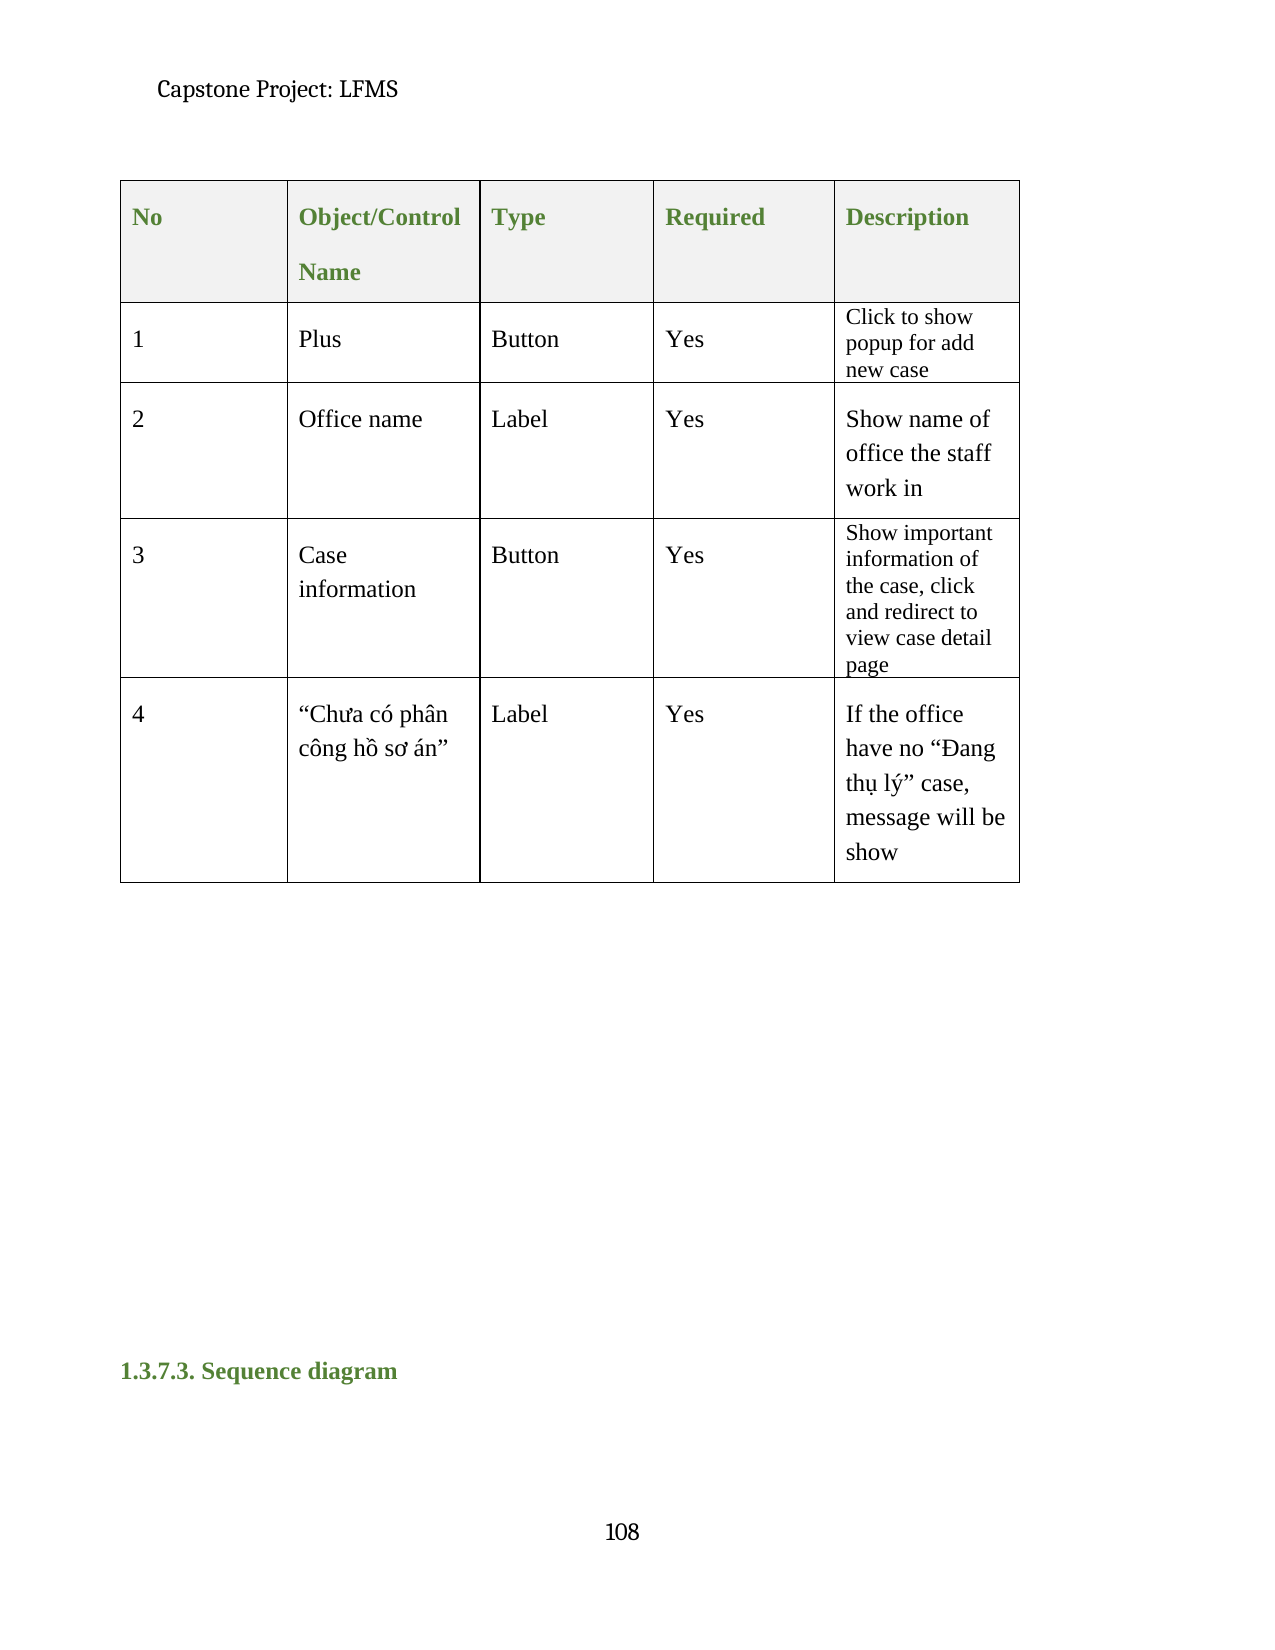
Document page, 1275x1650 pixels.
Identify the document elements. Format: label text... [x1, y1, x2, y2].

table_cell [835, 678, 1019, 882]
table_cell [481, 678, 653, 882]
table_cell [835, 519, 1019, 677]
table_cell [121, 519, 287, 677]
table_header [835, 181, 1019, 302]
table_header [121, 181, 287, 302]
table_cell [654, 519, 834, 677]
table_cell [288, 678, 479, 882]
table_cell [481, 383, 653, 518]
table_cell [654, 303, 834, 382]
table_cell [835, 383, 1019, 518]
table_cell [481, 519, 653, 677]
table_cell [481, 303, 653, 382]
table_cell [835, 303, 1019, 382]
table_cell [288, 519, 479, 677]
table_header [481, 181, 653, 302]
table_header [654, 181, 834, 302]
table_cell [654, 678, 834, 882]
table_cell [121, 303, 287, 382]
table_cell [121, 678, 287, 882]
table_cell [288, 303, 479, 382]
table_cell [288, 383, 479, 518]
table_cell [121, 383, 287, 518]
subtitle Sequence diagram [120, 1356, 1087, 1384]
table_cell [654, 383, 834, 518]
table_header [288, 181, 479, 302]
